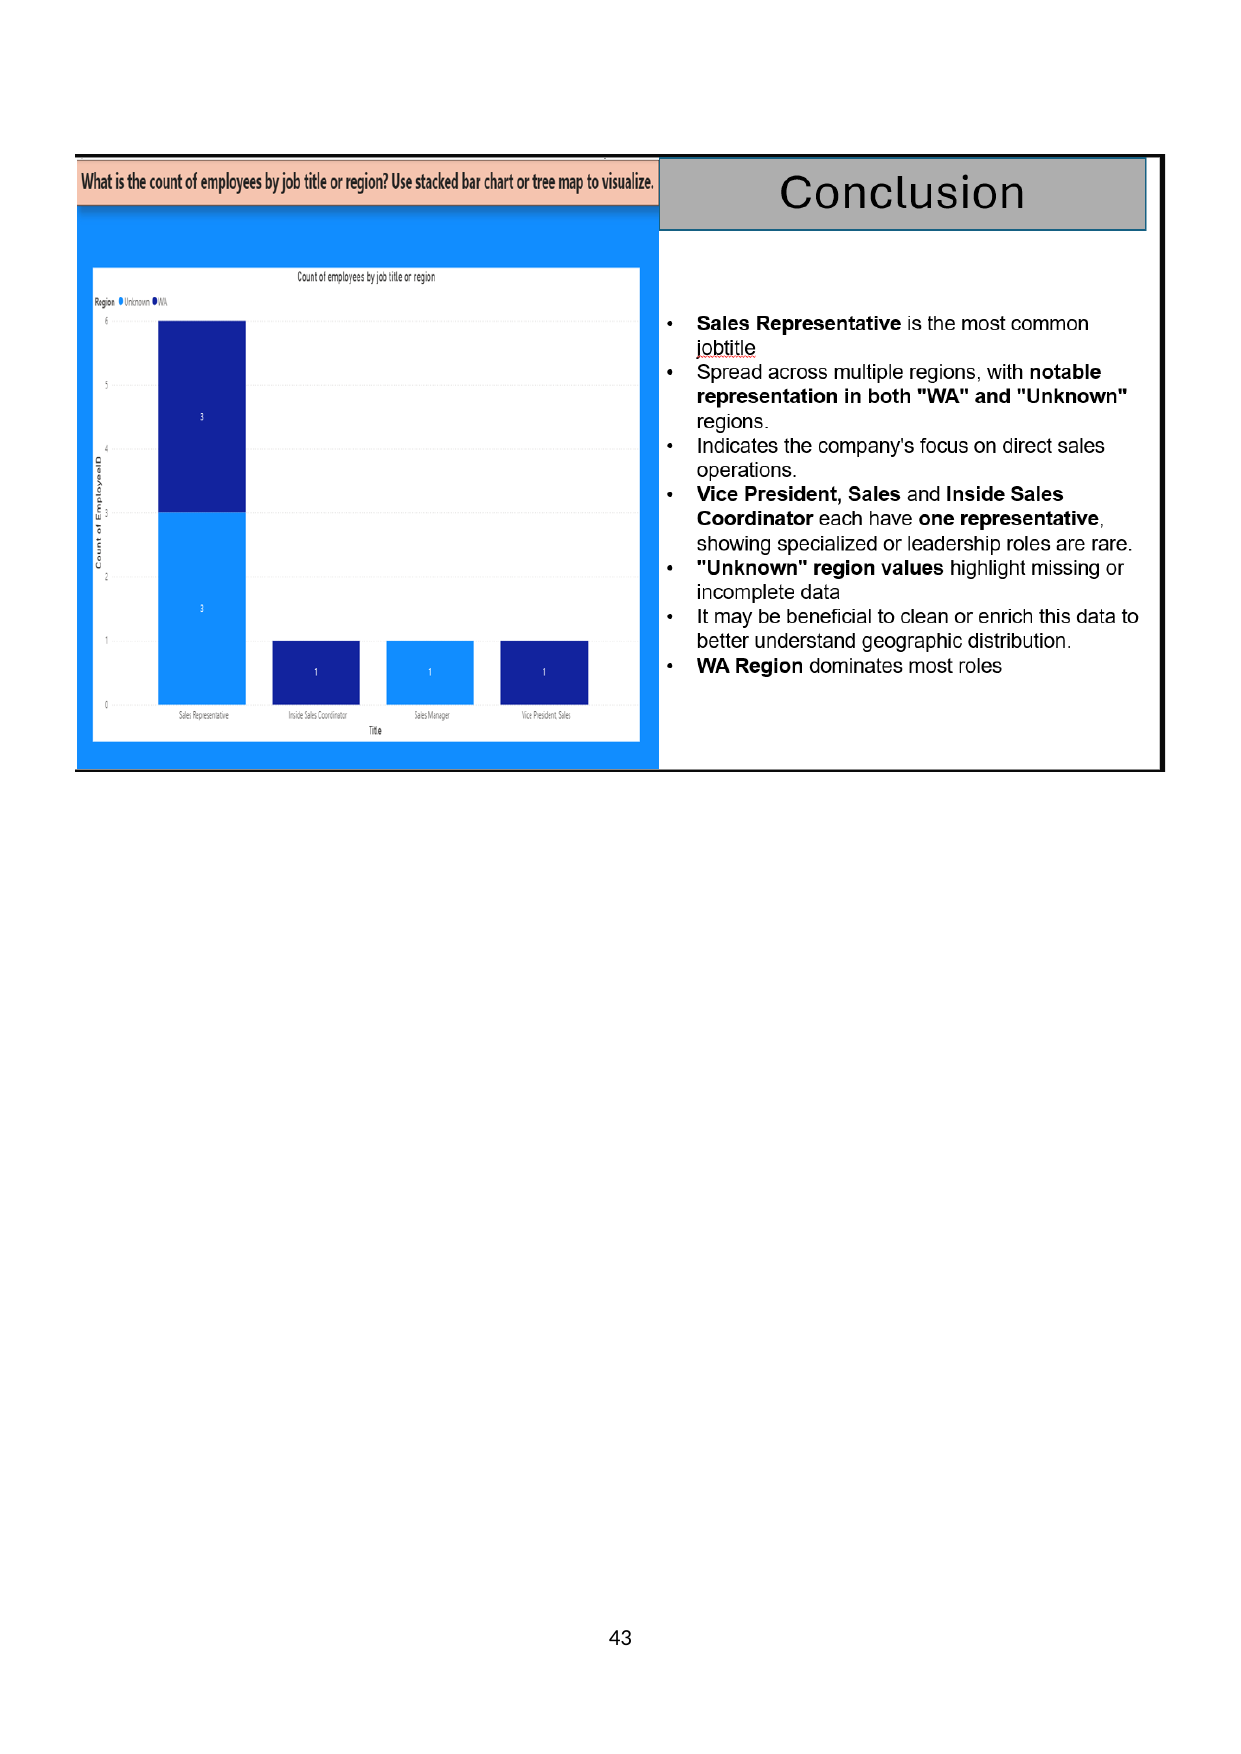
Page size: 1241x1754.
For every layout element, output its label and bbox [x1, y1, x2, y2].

picture [75, 154, 1166, 772]
